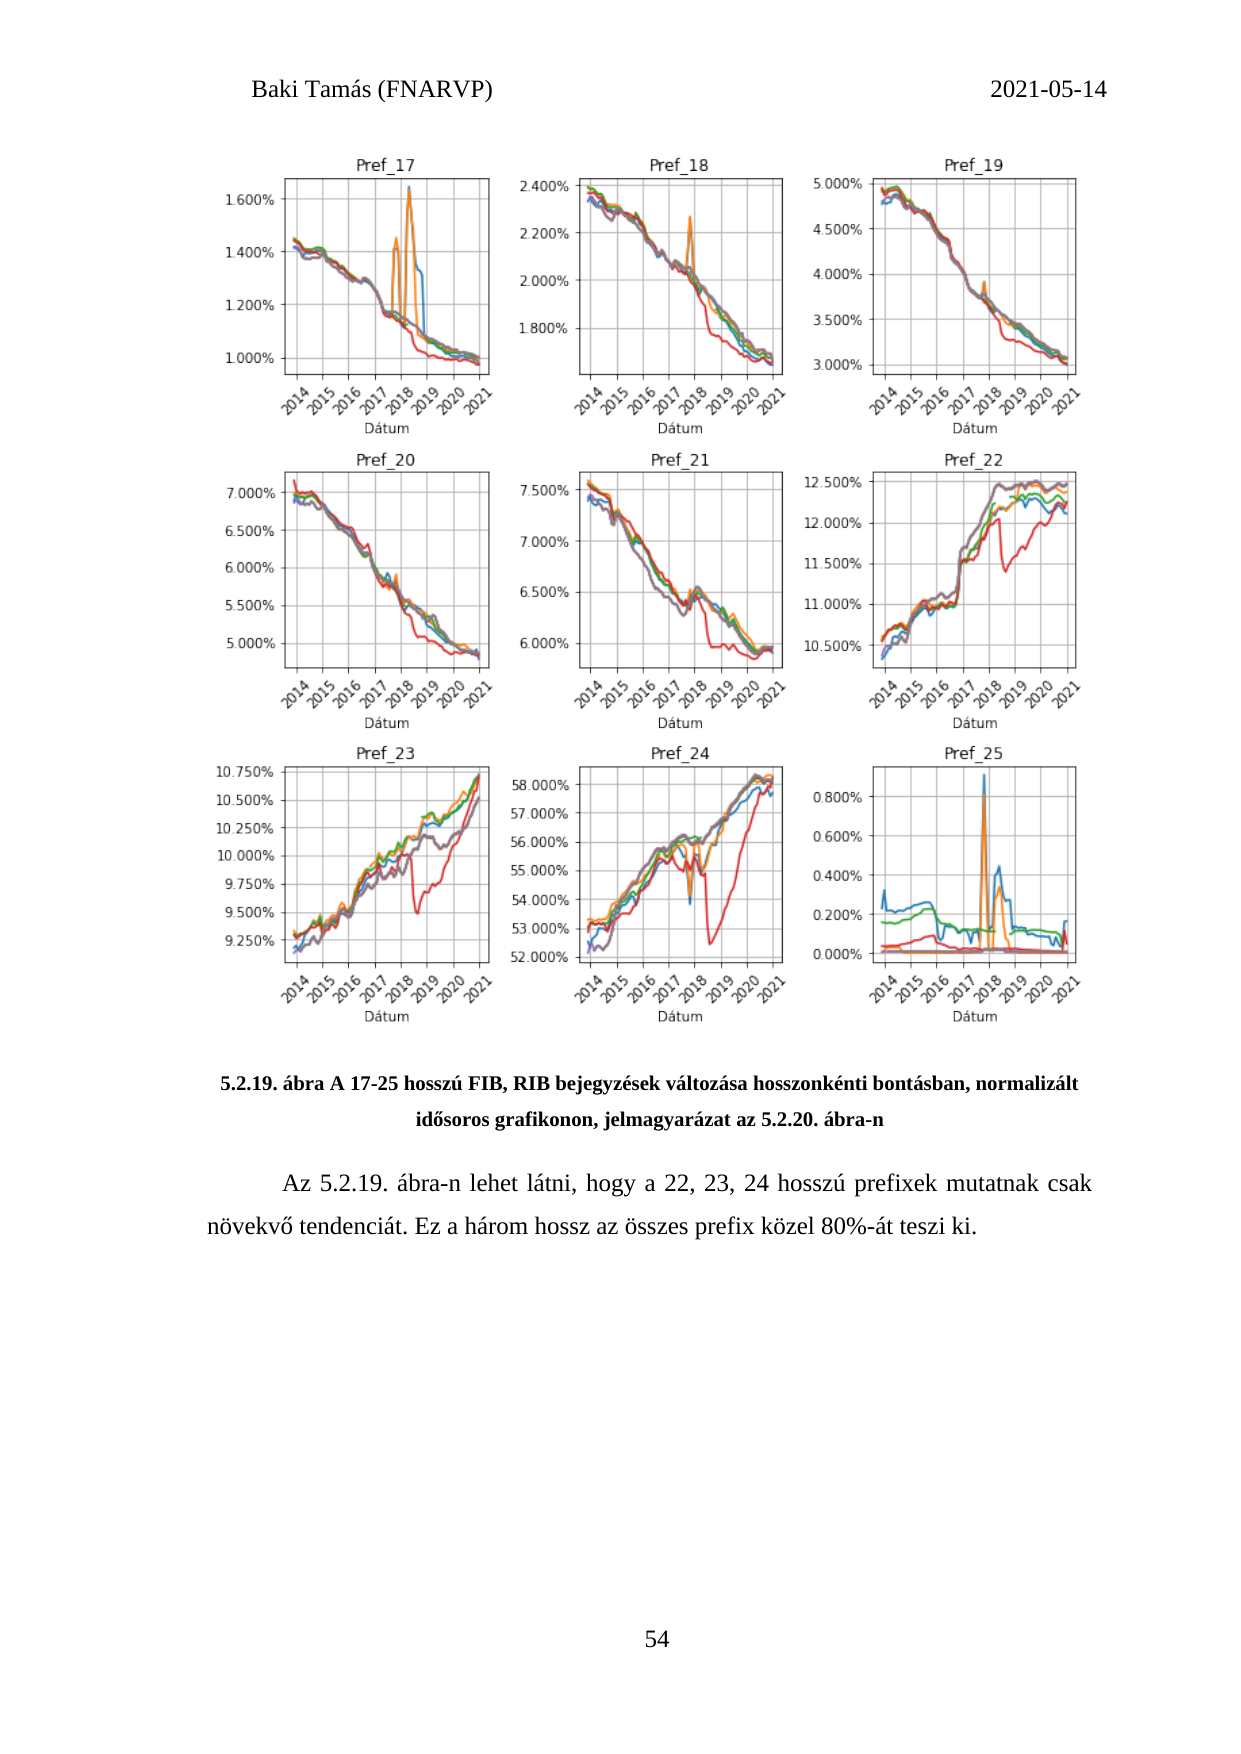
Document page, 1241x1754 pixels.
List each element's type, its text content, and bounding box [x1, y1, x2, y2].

picture [206, 147, 1093, 1034]
